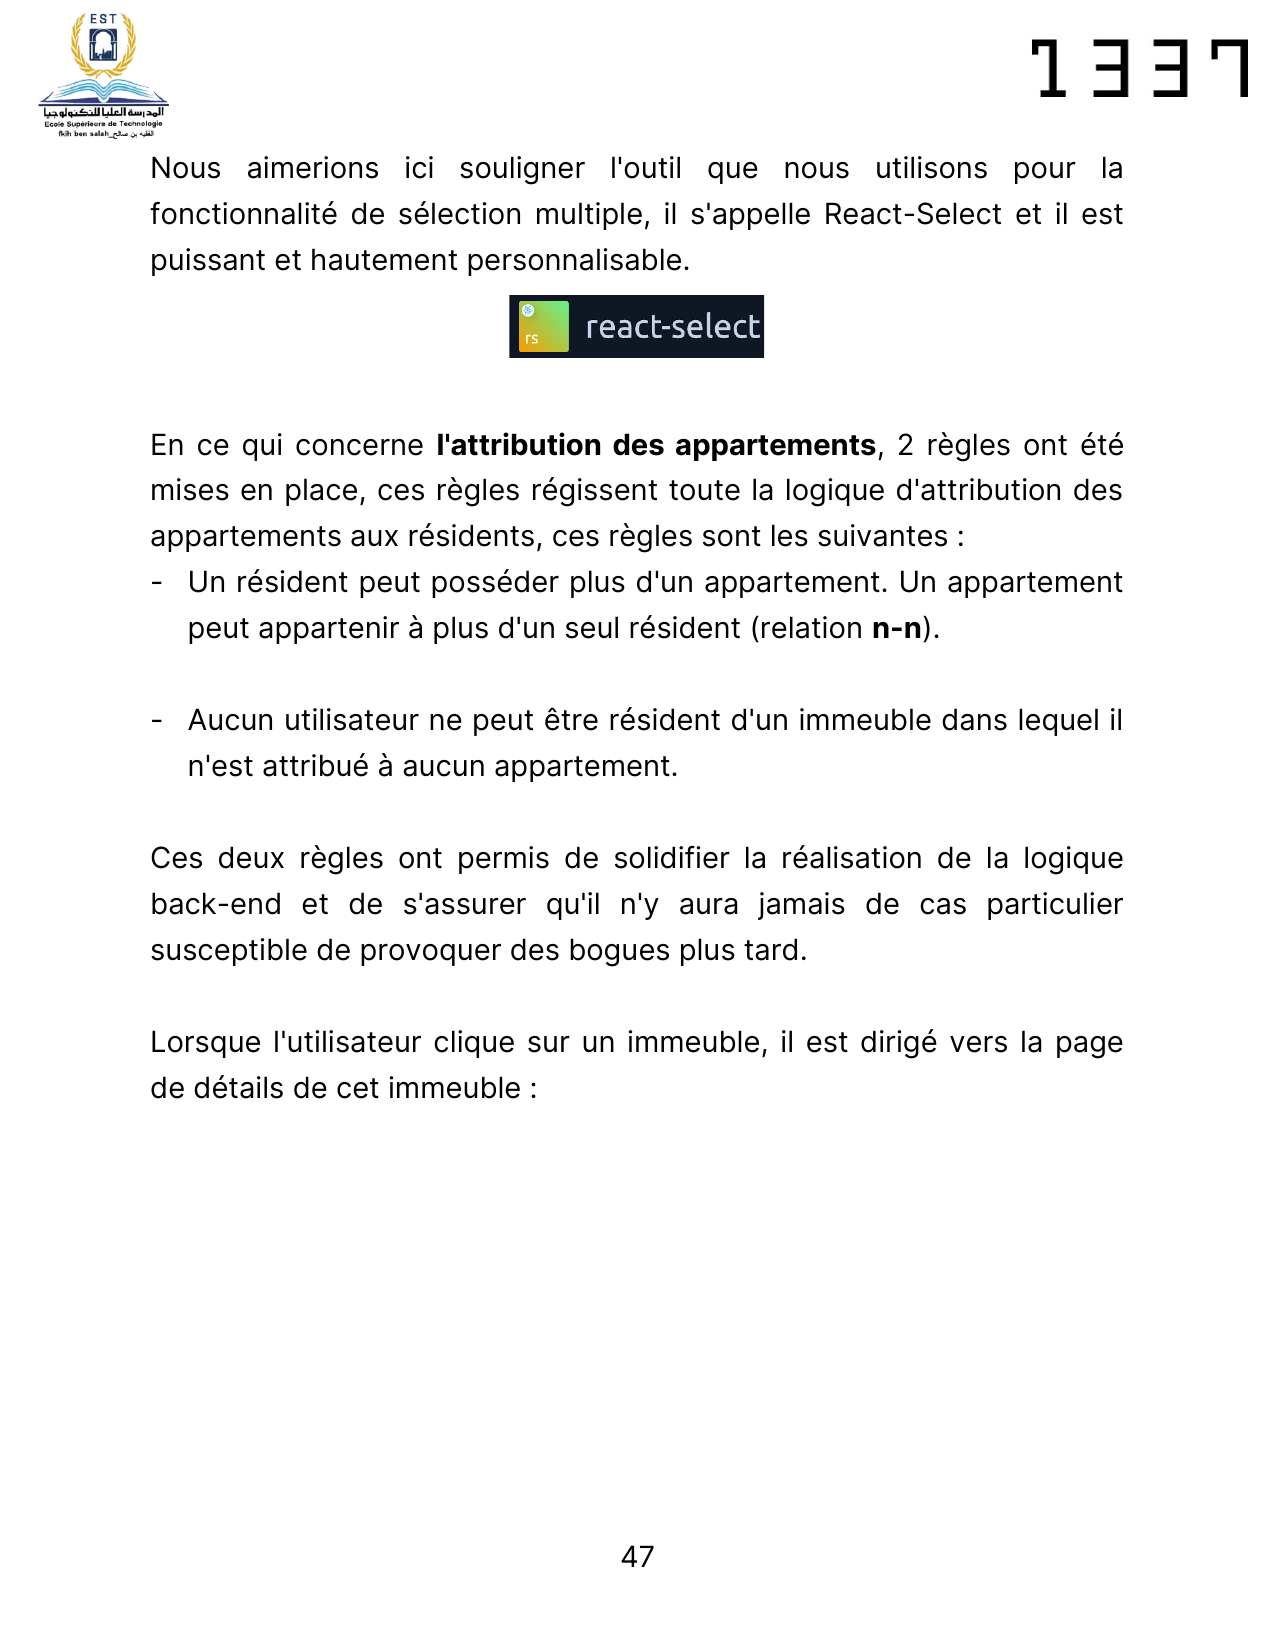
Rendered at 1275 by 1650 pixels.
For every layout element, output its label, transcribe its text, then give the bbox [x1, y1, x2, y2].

list Un résident peut posséder plus d'un appartement. Un appartement peut appartenir à plus d'un seul résident (relation n-n). [150, 564, 1125, 646]
text En ce qui concerne l'attribution des appartements, 2 règles ont été mises en place, ces règles régissent toute la logique d'attribution des appartements aux résidents, ces règles sont les suivantes : [150, 427, 1125, 554]
picture [1022, 27, 1258, 106]
picture [507, 295, 764, 357]
text Ces deux règles ont permis de solidifier la réalisation de la logique back-end et de s'assurer qu'il n'y aura jamais de cas particulier susceptible de provoquer des bogues plus tard. [150, 840, 1125, 967]
list Aucun utilisateur ne peut être résident d'un immeuble dans lequel il n'est attribué à aucun appartement. [150, 702, 1125, 783]
picture [32, 4, 176, 144]
text Lorsque l'utilisateur clique sur un immeuble, il est dirigé vers la page de détails de cet immeuble : [150, 1024, 1125, 1106]
text Nous aimerions ici souligner l'outil que nous utilisons pour la fonctionnalité de sélection multiple, il s'appelle React-Select et il est puissant et hautement personnalisable. [150, 150, 1125, 277]
